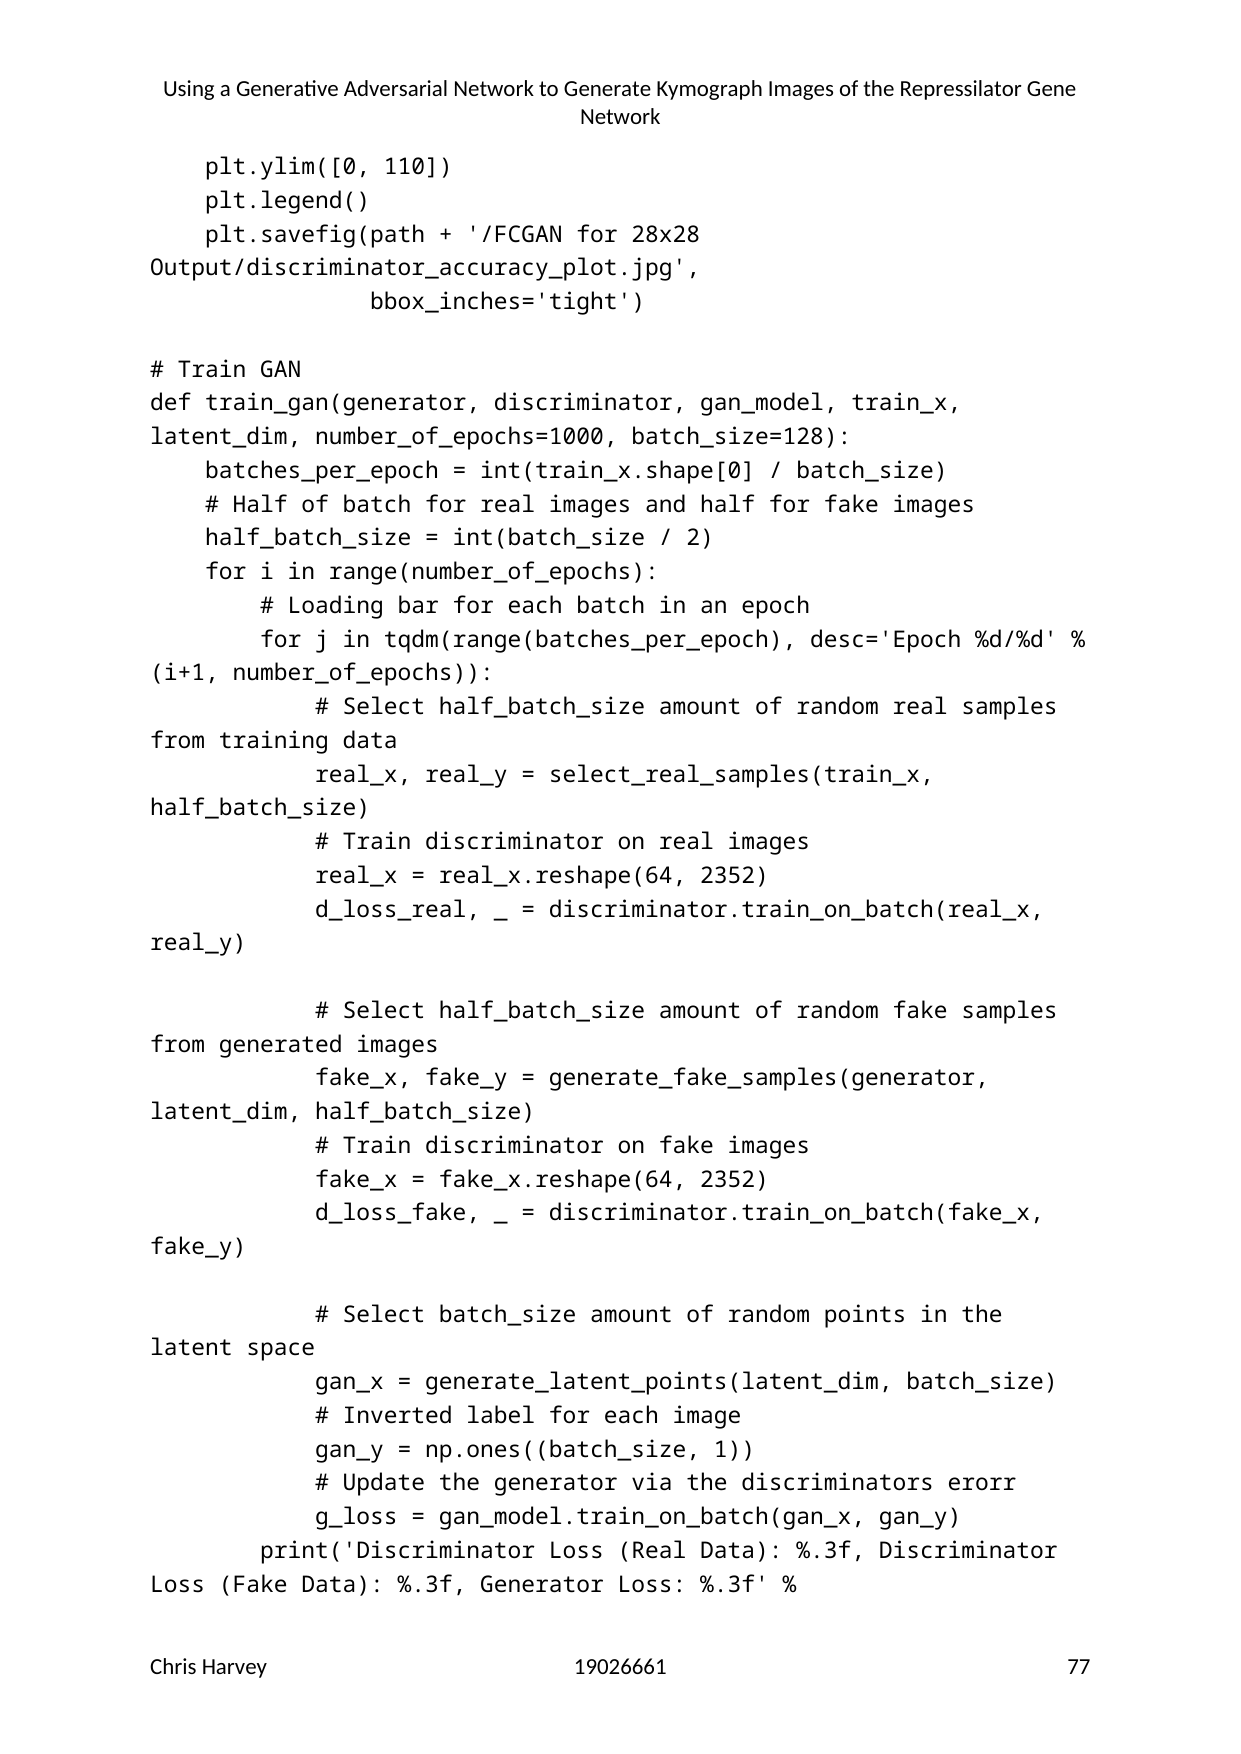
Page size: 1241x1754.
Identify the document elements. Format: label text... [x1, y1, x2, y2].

text g_loss = gan_model.train_on_batch(gan_x, gan_y) [150, 1500, 1090, 1531]
text def train_gan(generator, discriminator, gan_model, train_x, latent_dim, number_of_epochs=1000, batch_size=128): [150, 386, 1090, 451]
text # Select batch_size amount of random points in the latent space [150, 1297, 1090, 1362]
text real_x, real_y = select_real_samples(train_x, half_batch_size) [150, 757, 1090, 822]
text # Select half_batch_size amount of random fake samples from generated images [150, 994, 1090, 1059]
text plt.ylim([0, 110]) [150, 150, 1090, 181]
text # Train GAN [150, 352, 1090, 384]
text # Inverted label for each image [150, 1399, 1090, 1430]
text plt.legend() [150, 184, 1090, 215]
text bbox_inches='tight') [150, 285, 1090, 316]
text # Select half_batch_size amount of random real samples from training data [150, 690, 1090, 755]
text print('Discriminator Loss (Real Data): %.3f, Discriminator Loss (Fake Data): %.3f, Generator Loss: %.3f' % [150, 1534, 1090, 1599]
text d_loss_real, _ = discriminator.train_on_batch(real_x, real_y) [150, 892, 1090, 957]
text # Half of batch for real images and half for fake images [150, 487, 1090, 519]
text # Update the generator via the discriminators erorr [150, 1466, 1090, 1497]
text # Loading bar for each batch in an epoch [150, 589, 1090, 620]
text fake_x = fake_x.reshape(64, 2352) [150, 1162, 1090, 1194]
text # Train discriminator on real images [150, 825, 1090, 856]
text gan_x = generate_latent_points(latent_dim, batch_size) [150, 1365, 1090, 1396]
text batches_per_epoch = int(train_x.shape[0] / batch_size) [150, 454, 1090, 485]
text # Train discriminator on fake images [150, 1129, 1090, 1160]
text real_x = real_x.reshape(64, 2352) [150, 859, 1090, 890]
text for i in range(number_of_epochs): [150, 555, 1090, 586]
text d_loss_fake, _ = discriminator.train_on_batch(fake_x, fake_y) [150, 1196, 1090, 1261]
text half_batch_size = int(batch_size / 2) [150, 521, 1090, 552]
text plt.savefig(path + '/FCGAN for 28x28 Output/discriminator_accuracy_plot.jpg', [150, 217, 1090, 282]
text for j in tqdm(range(batches_per_epoch), desc='Epoch %d/%d' % (i+1, number_of_epochs)): [150, 622, 1090, 687]
text fake_x, fake_y = generate_fake_samples(generator, latent_dim, half_batch_size) [150, 1061, 1090, 1126]
text gan_y = np.ones((batch_size, 1)) [150, 1432, 1090, 1464]
